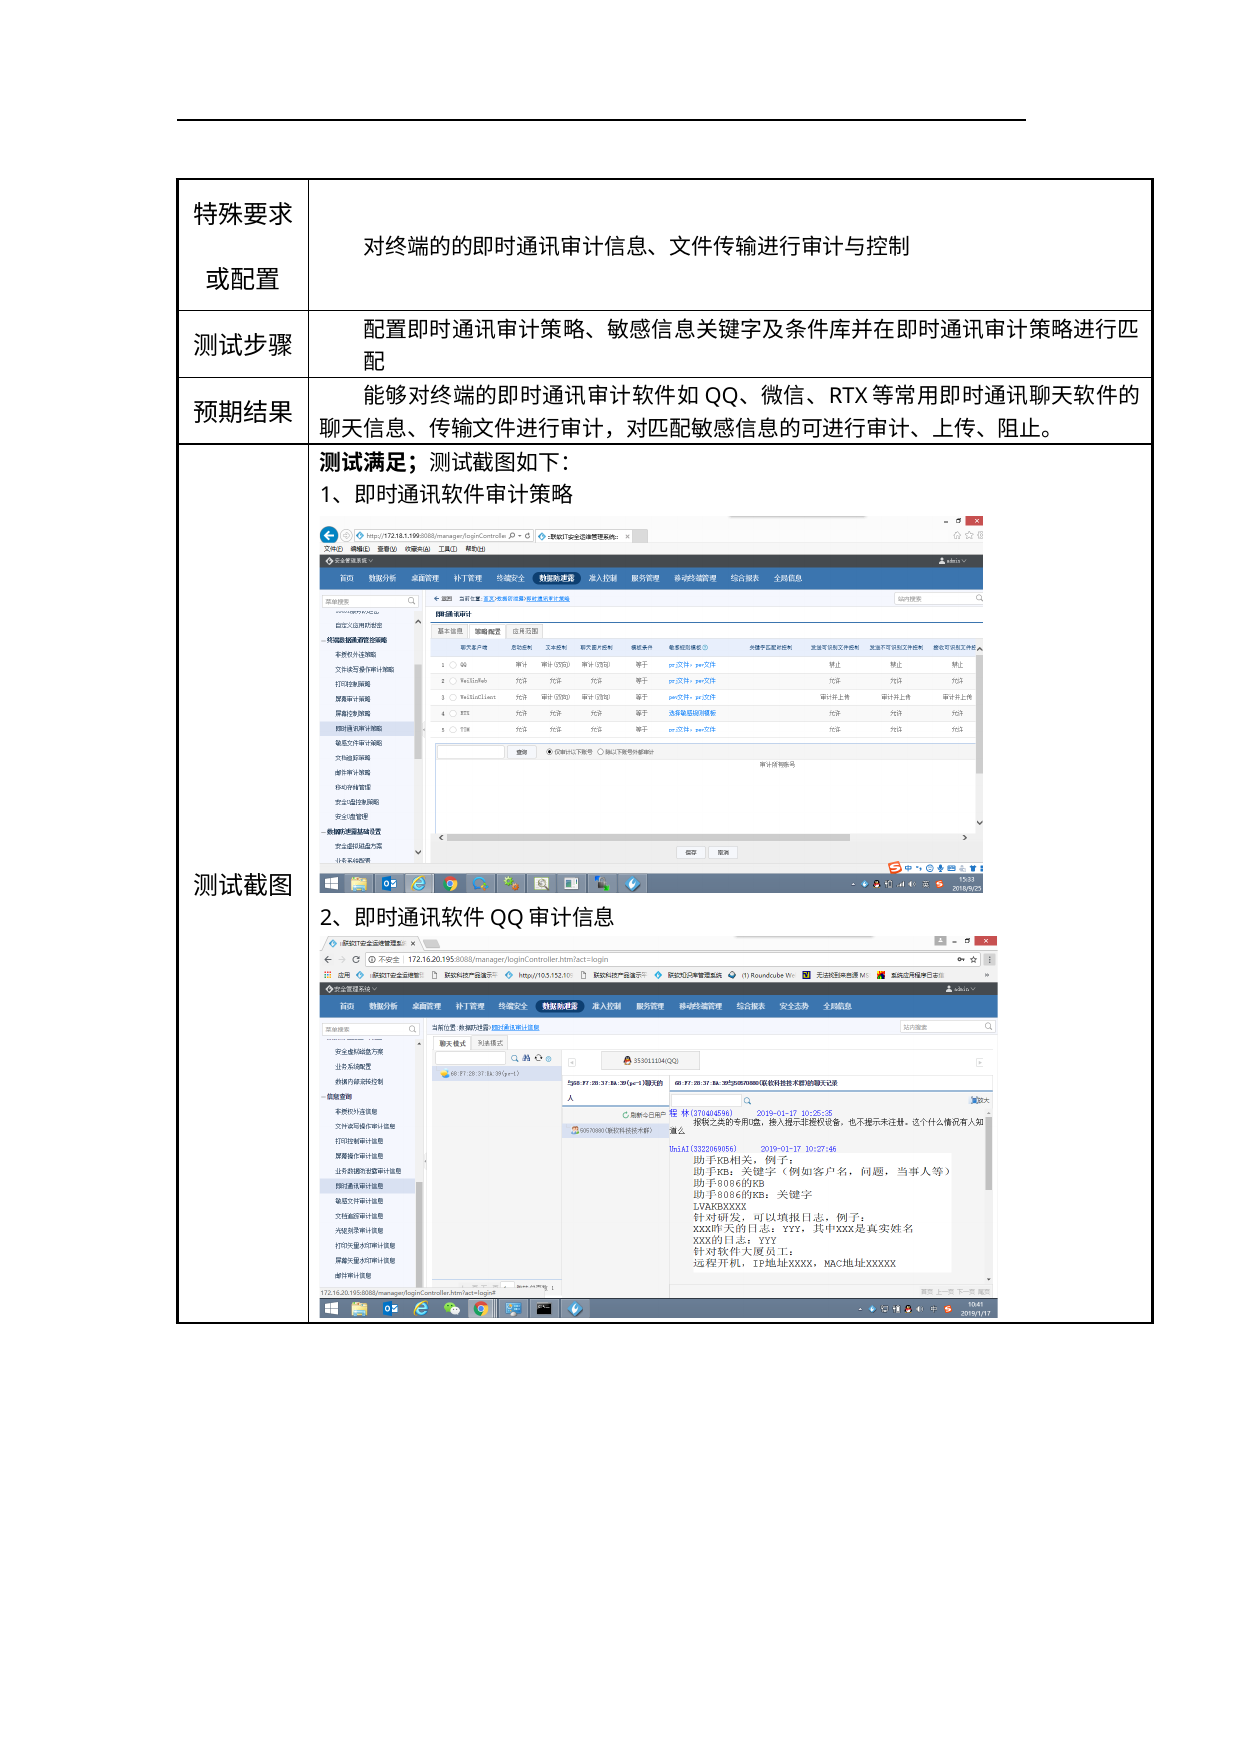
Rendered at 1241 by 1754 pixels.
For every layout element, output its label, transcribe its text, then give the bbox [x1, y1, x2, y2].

table_cell 能够对终端的即时通讯审计软件如QQ、微信、RTX等常用即时通讯聊天软件的聊天信息、传输文件进行审计，对匹配敏感信息的可进行审计、上传、阻止。 [309, 378, 1151, 443]
table_cell 配置即时通讯审计策略、敏感信息关键字及条件库并在即时通讯审计策略进行匹配 [309, 311, 1151, 376]
table_cell 预期结果 [179, 378, 308, 443]
picture [319, 516, 983, 893]
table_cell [309, 445, 1151, 1322]
picture [325, 533, 333, 538]
picture [319, 936, 998, 1318]
table_cell 特殊要求或配置 [179, 180, 308, 310]
table_cell 测试步骤 [179, 311, 308, 376]
table_cell 测试截图 [179, 445, 308, 1322]
table_cell 对终端的的即时通讯审计信息、文件传输进行审计与控制 [309, 180, 1151, 310]
